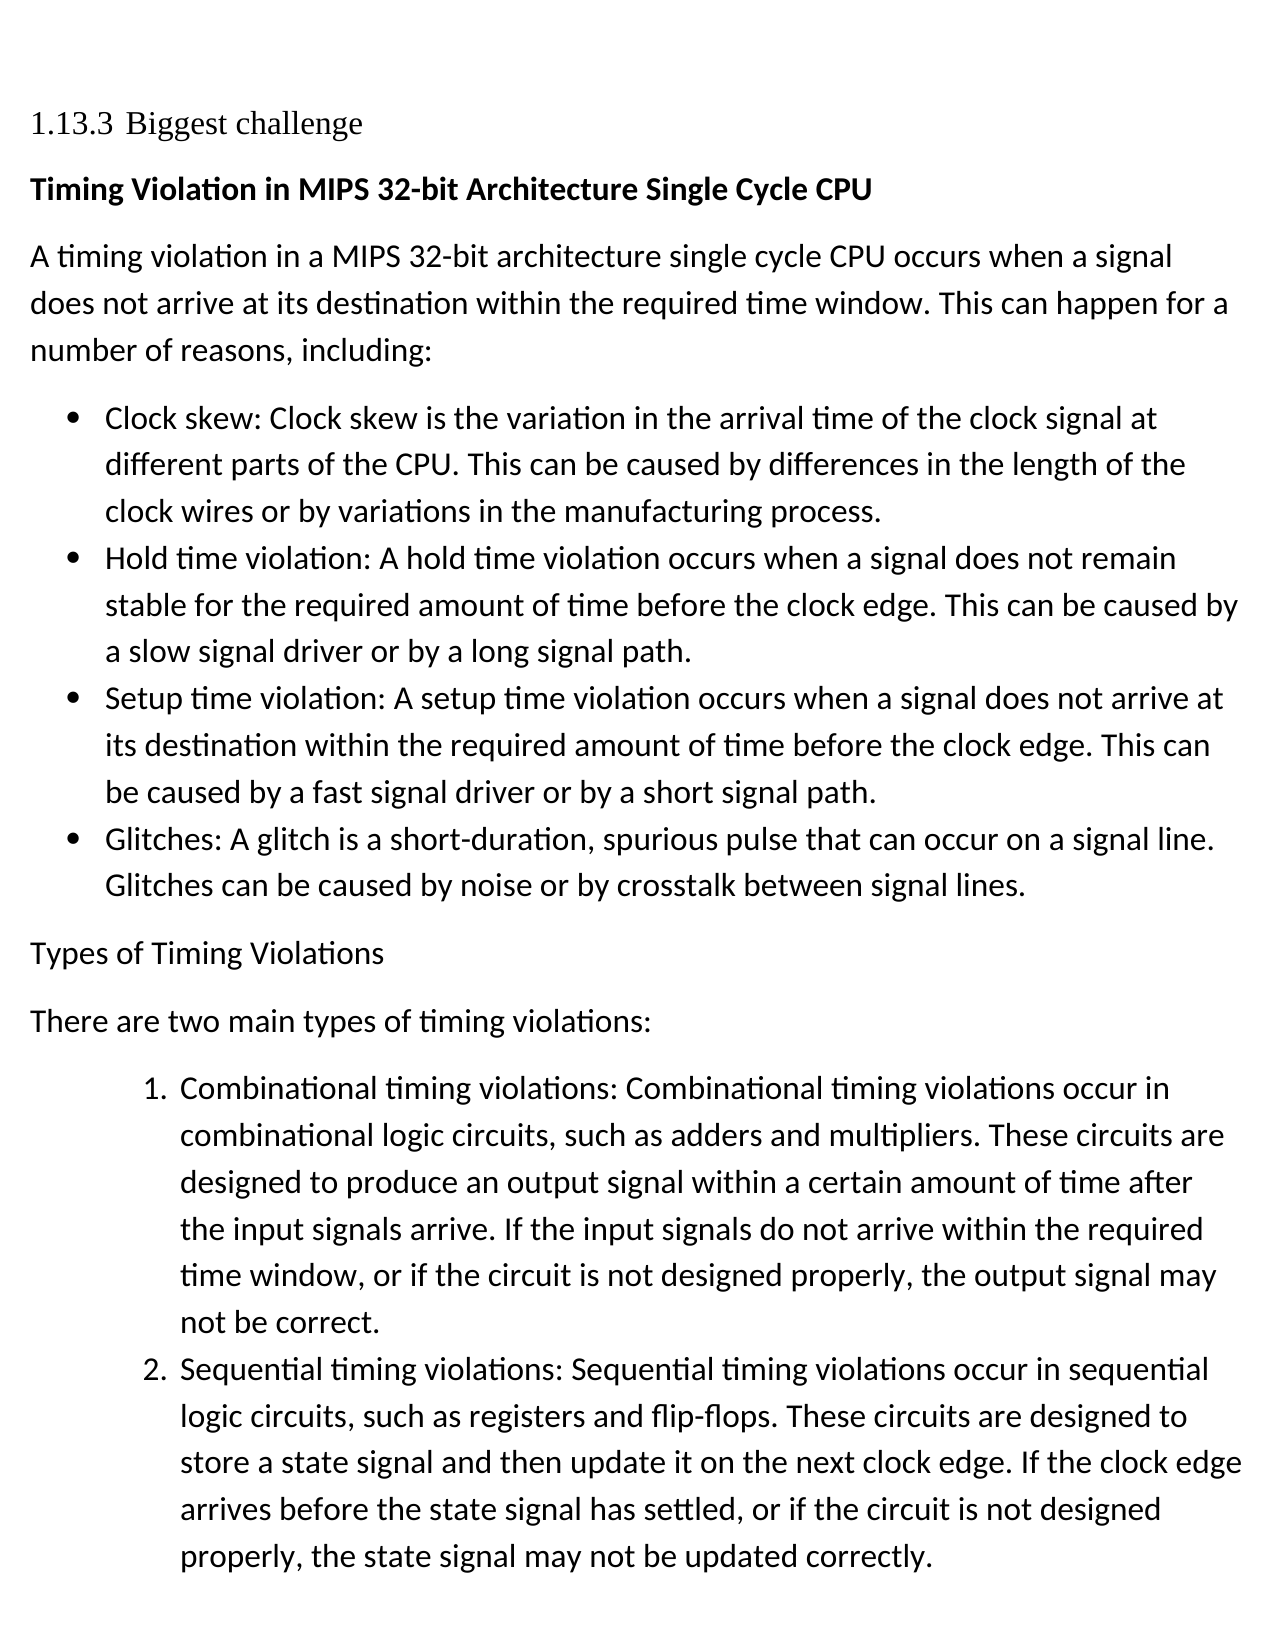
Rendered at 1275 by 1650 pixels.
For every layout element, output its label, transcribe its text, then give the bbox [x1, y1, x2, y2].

text A timing violation in a MIPS 32-bit architecture single cycle CPU occurs when a signal does not arrive at its destination within the required time window. This can happen for a number of reasons, including: [30, 236, 1245, 370]
list Combinational timing violations: Combinational timing violations occur in combinational logic circuits, such as adders and multipliers. These circuits are designed to produce an output signal within a certain amount of time after the input signals arrive. If the input signals do not arrive within the required time window, or if the circuit is not designed properly, the output signal may not be correct. [142, 1067, 1245, 1342]
list Setup time violation: A setup time violation occurs when a signal does not arrive at its destination within the required amount of time before the clock edge. This can be caused by a fast signal driver or by a short signal path. [67, 677, 1245, 812]
subtitle Biggest challenge [30, 103, 1245, 141]
text Types of Timing Violations [30, 932, 1245, 973]
list Clock skew: Clock skew is the variation in the arrival time of the clock signal at different parts of the CPU. This can be caused by differences in the length of the clock wires or by variations in the manufacturing process. [67, 397, 1245, 531]
list Hold time violation: A hold time violation occurs when a signal does not remain stable for the required amount of time before the clock edge. This can be caused by a slow signal driver or by a long signal path. [67, 537, 1245, 671]
text Timing Violation in MIPS 32-bit Architecture Single Cycle CPU [30, 168, 1245, 209]
list Sequential timing violations: Sequential timing violations occur in sequential logic circuits, such as registers and flip-flops. These circuits are designed to store a state signal and then update it on the next clock edge. If the clock edge arrives before the state signal has settled, or if the circuit is not designed properly, the state signal may not be updated correctly. [142, 1348, 1245, 1576]
text There are two main types of timing violations: [30, 999, 1245, 1040]
list Glitches: A glitch is a short-duration, spurious pulse that can occur on a signal line. Glitches can be caused by noise or by crosstalk between signal lines. [67, 818, 1245, 905]
